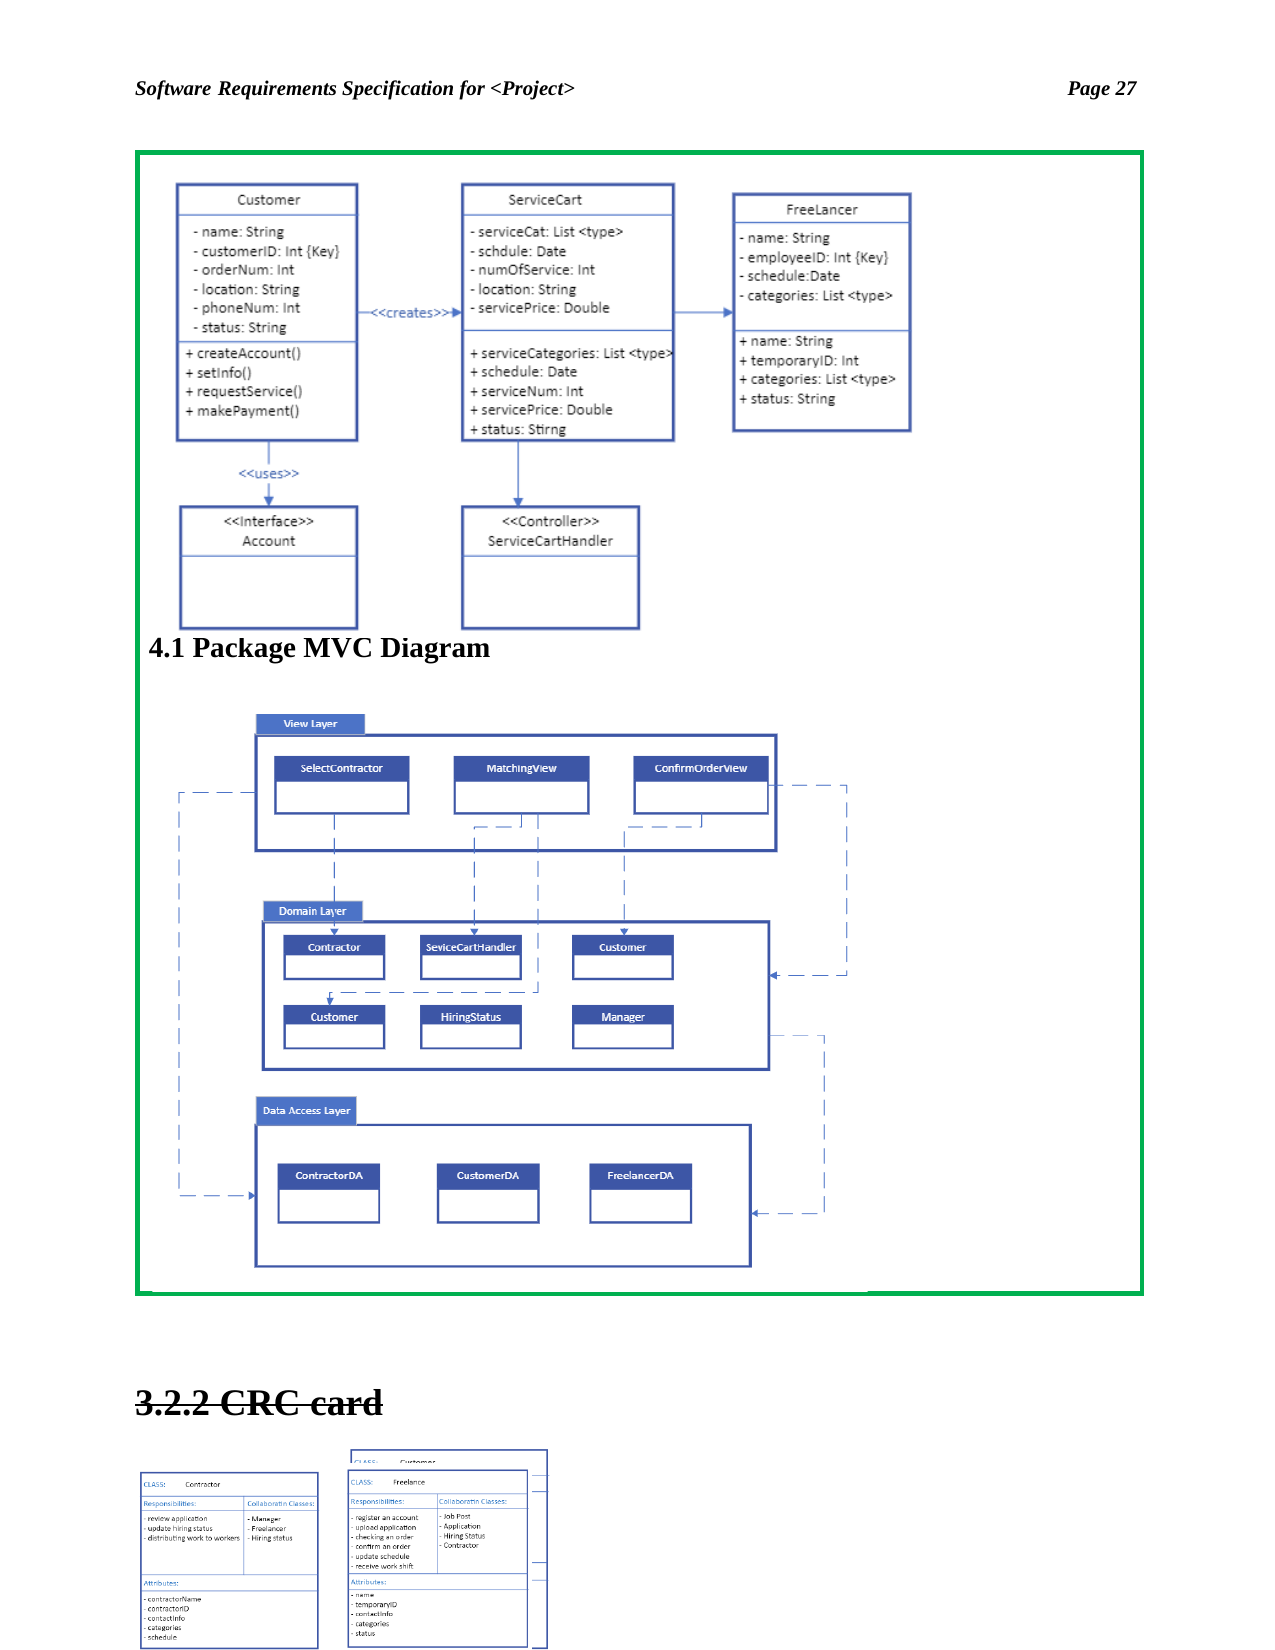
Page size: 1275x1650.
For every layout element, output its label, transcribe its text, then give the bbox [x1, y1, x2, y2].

picture [341, 1445, 550, 1650]
table_header 3.2.1 First-Cut Design Class Diagram #1 Use case: A customer selects a freelancer from service cart 3.2.2 CRC #1 Use case: A customer selects a freelancer from service cart 3.2.3 FULL First-Cut Design Class Diagram #1 Use case: A customer selects a freelancer from service cart 4.1 Package MVC Diagram [140, 155, 1140, 1291]
picture [166, 179, 917, 638]
picture [135, 1465, 323, 1650]
text 3.2.2 CRC card [135, 1396, 1140, 1421]
picture [152, 714, 868, 1292]
